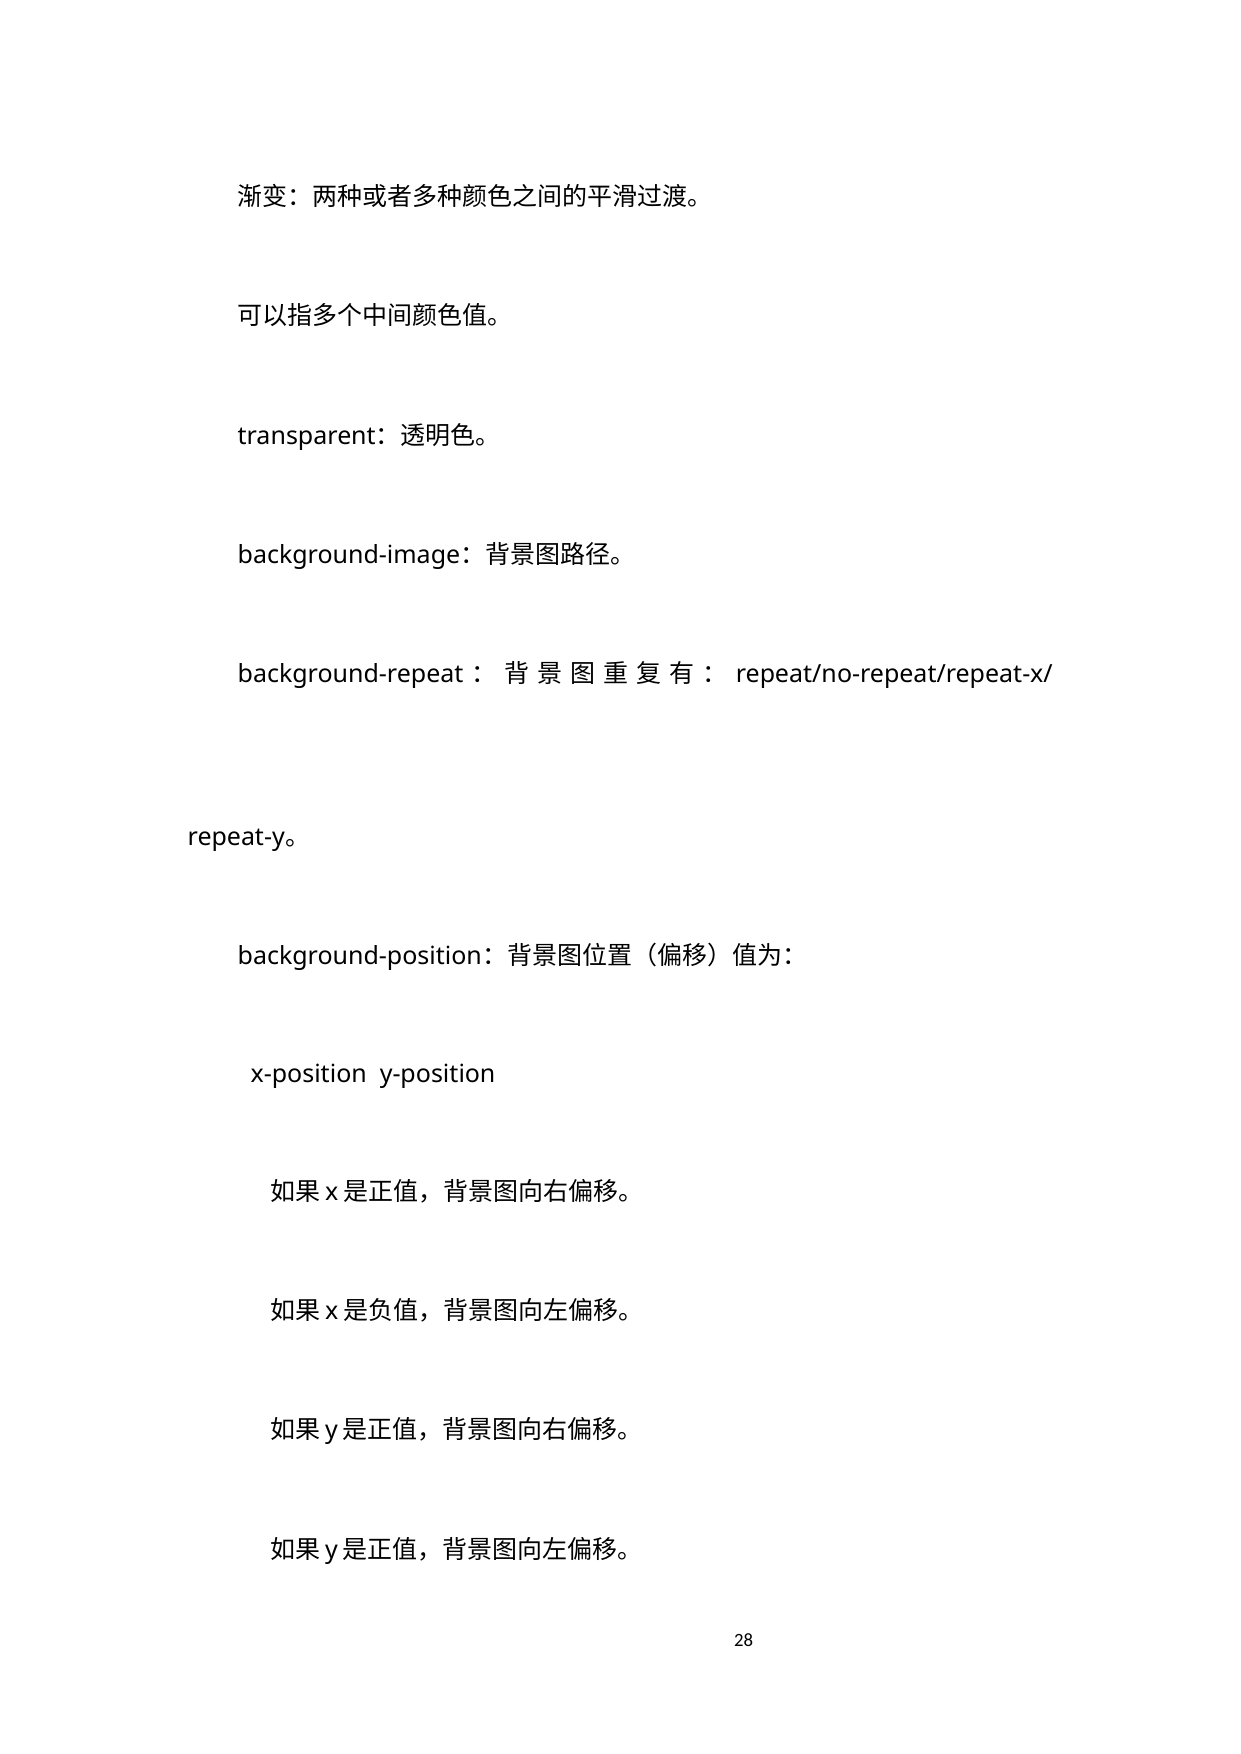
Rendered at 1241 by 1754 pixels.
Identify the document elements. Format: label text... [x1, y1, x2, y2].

text background-position：背景图位置（偏移）值为： [187, 921, 1053, 986]
text 如果x是负值，背景图向左偏移。 [187, 1276, 1053, 1341]
text x-position y-position [187, 1041, 1053, 1106]
text 如果y是正值，背景图向右偏移。 [187, 1396, 1053, 1461]
text 可以指多个中间颜色值。 [187, 281, 1053, 346]
text 如果y是正值，背景图向左偏移。 [187, 1515, 1053, 1580]
text 如果x是正值，背景图向右偏移。 [187, 1157, 1053, 1222]
text 渐变：两种或者多种颜色之间的平滑过渡。 [187, 162, 1053, 227]
text transparent：透明色。 [187, 401, 1053, 466]
text background-image：背景图路径。 [187, 520, 1053, 585]
text background-repeat：背景图重复有：repeat/no-repeat/repeat-x/repeat-y。 [187, 639, 1053, 867]
